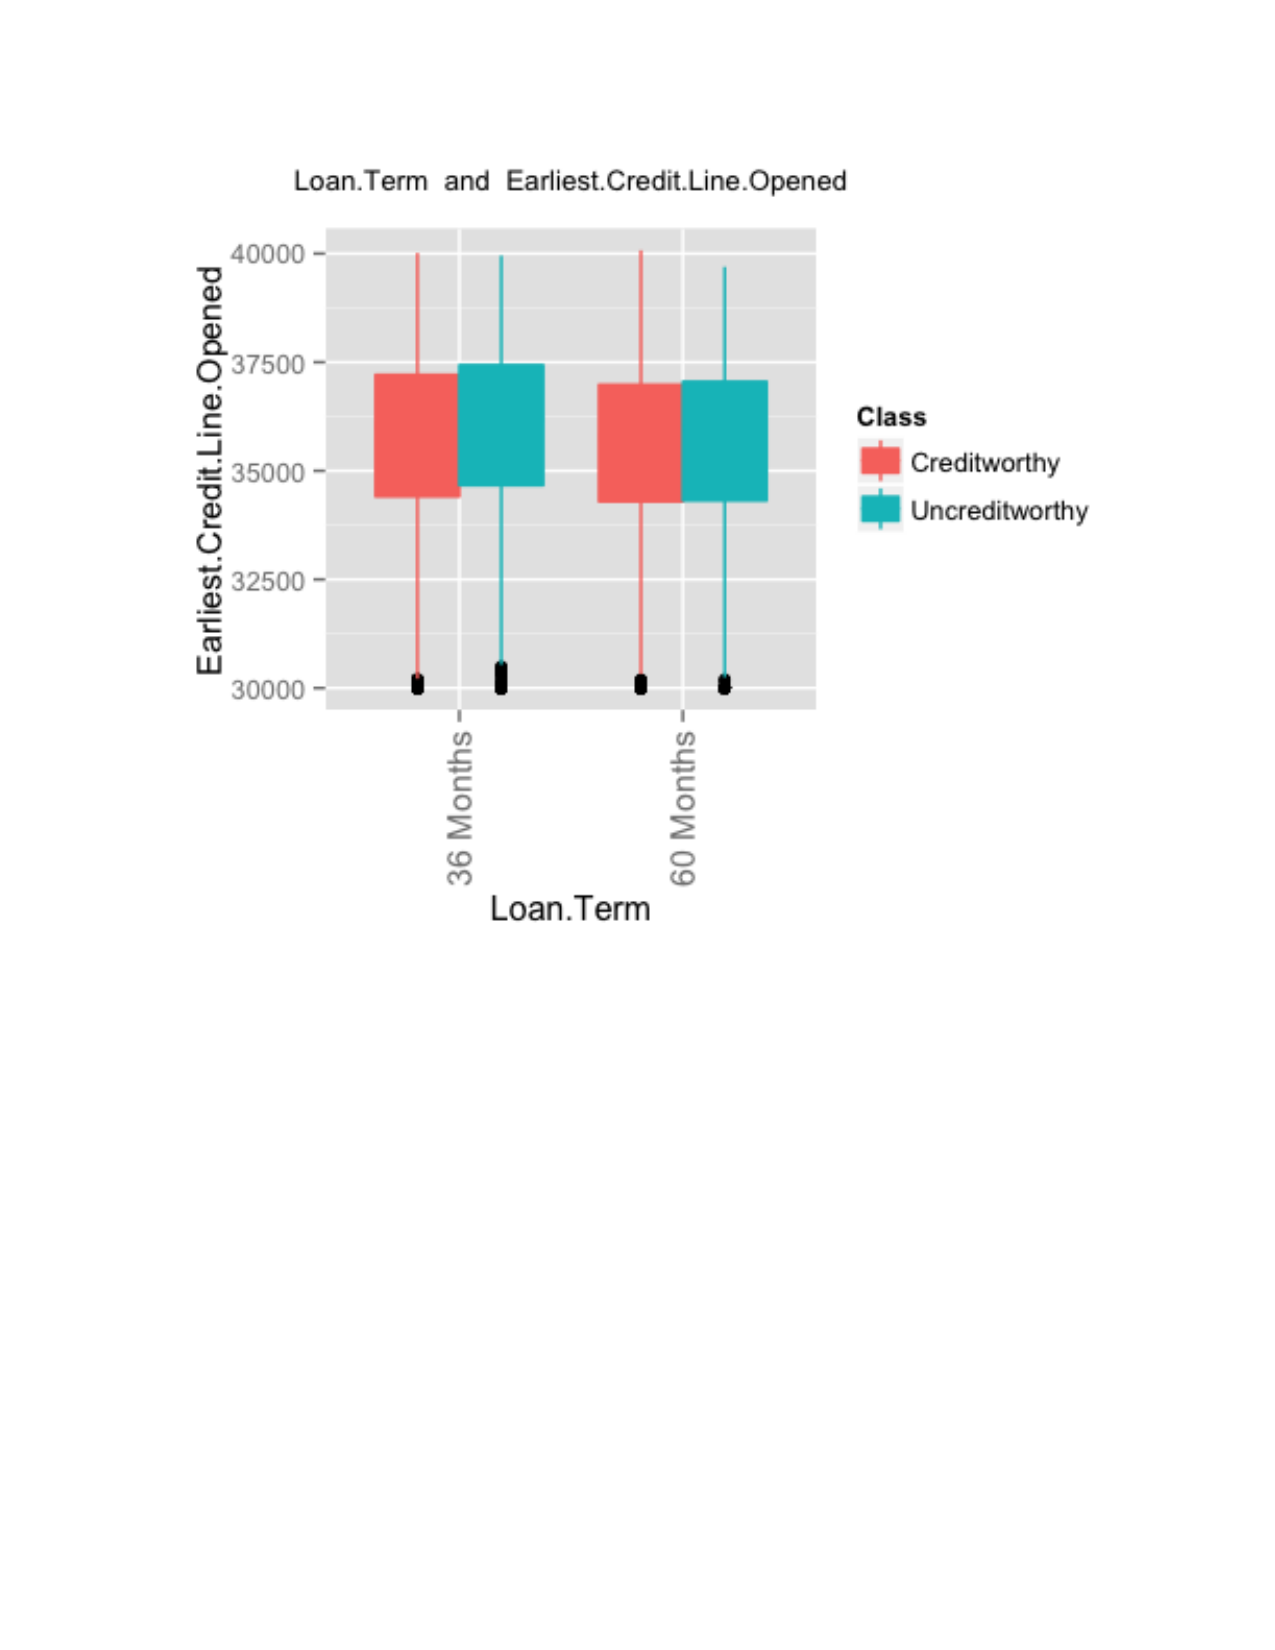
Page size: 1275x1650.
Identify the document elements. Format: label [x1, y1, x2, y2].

picture [168, 150, 1169, 950]
